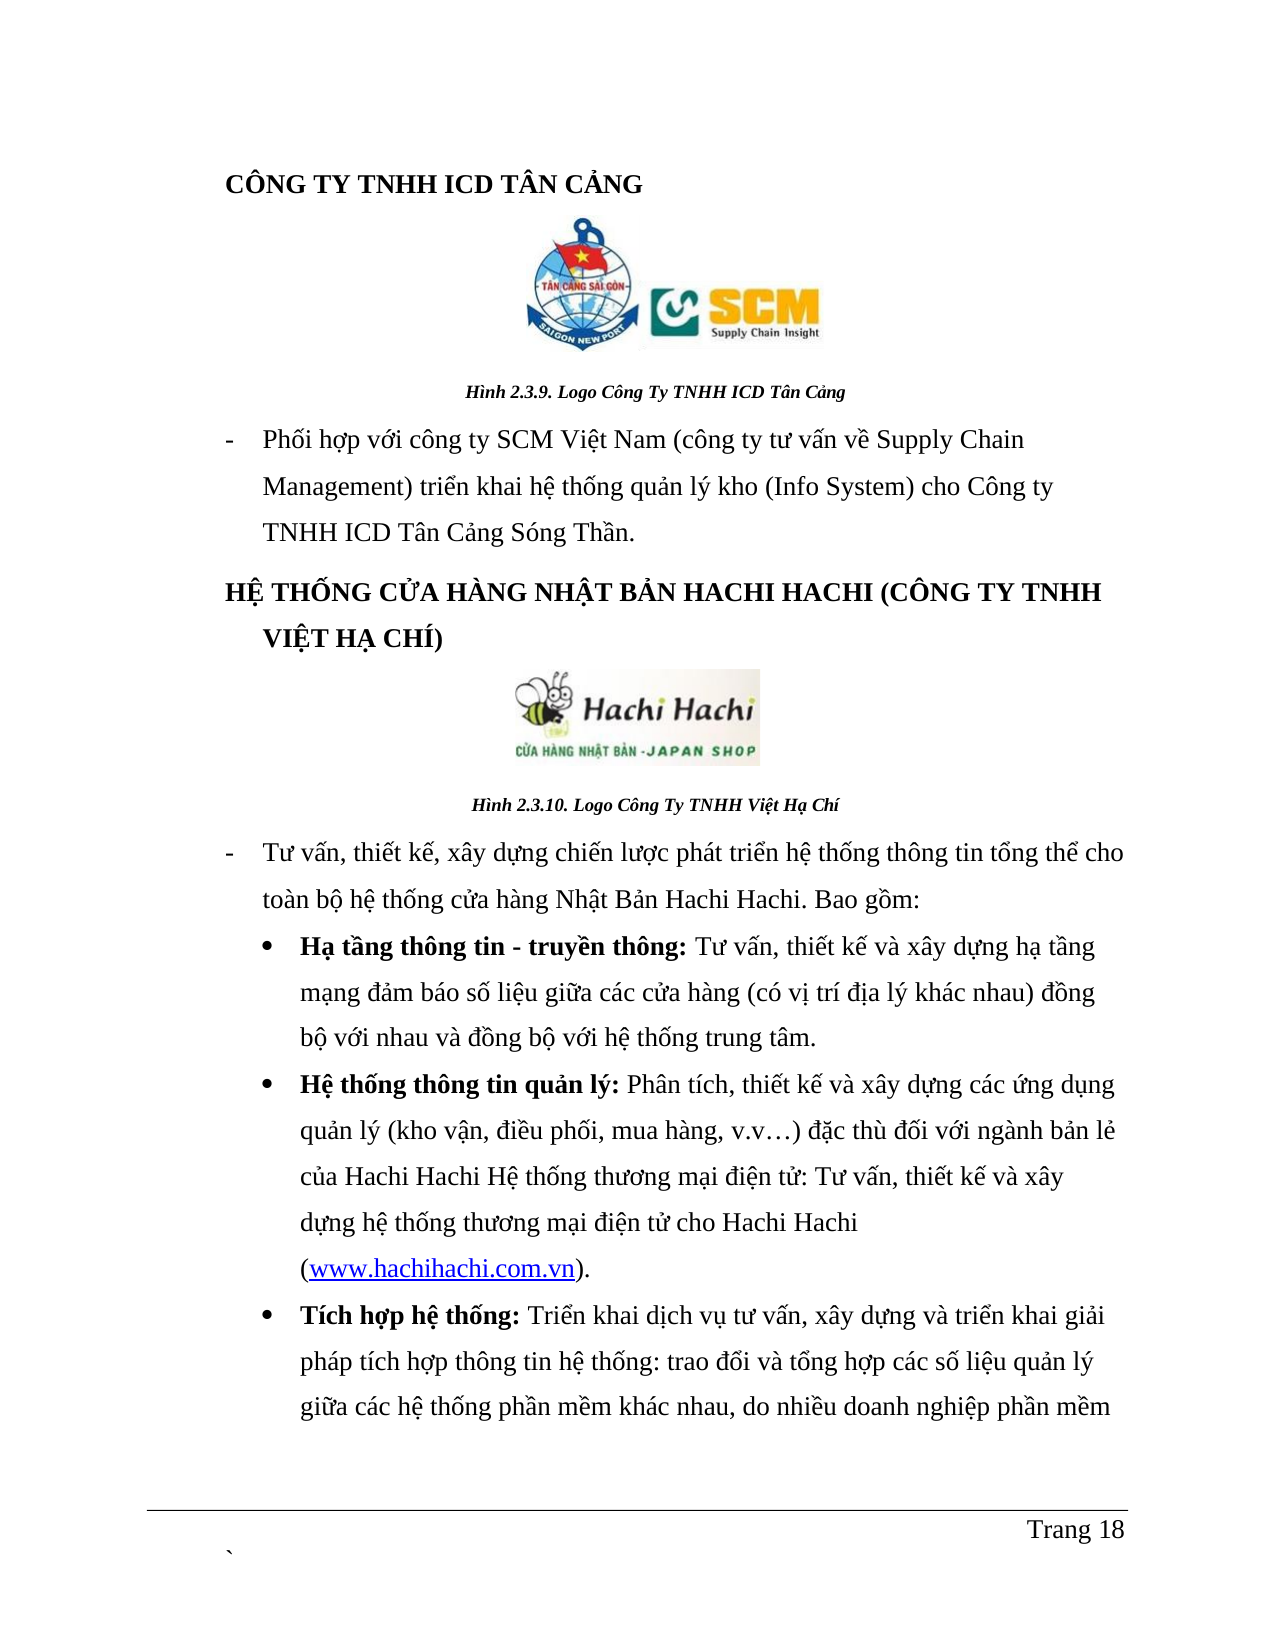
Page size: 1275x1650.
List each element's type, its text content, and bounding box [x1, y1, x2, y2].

subtitle HỆ THỐNG CỬA HÀNG NHẬT BẢN HACHI HACHI (CÔNG TY TNHH VIỆT HẠ CHÍ) [225, 576, 1119, 654]
list Phối hợp với công ty SCM Việt Nam (công ty tư vấn về Supply Chain Management) triển khai hệ thống quản lý kho (Info System) cho Công ty TNHH ICD Tân Cảng Sóng Thần. [225, 423, 1054, 548]
picture [515, 669, 761, 766]
picture [526, 215, 825, 352]
list Hệ thống thông tin quản lý: Phân tích, thiết kế và xây dựng các ứng dụng quản lý (kho vận, điều phối, mua hàng, v.v…) đặc thù đối với ngành bản lẻ của Hachi Hachi Hệ thống thương mại điện tử: Tư vấn, thiết kế và xây dựng hệ thống thương mại điện tử cho Hachi Hachi (www.hachihachi.com.vn). [262, 1068, 1116, 1283]
list Tích hợp hệ thống: Triển khai dịch vụ tư vấn, xây dựng và triển khai giải pháp tích hợp thông tin hệ thống: trao đổi và tổng hợp các số liệu quản lý giữa các hệ thống phần mềm khác nhau, do nhiều doanh nghiệp phần mềm [262, 1299, 1111, 1421]
list Hạ tầng thông tin - truyền thông: Tư vấn, thiết kế và xây dựng hạ tầng mạng đảm báo số liệu giữa các cửa hàng (có vị trí địa lý khác nhau) đồng bộ với nhau và đồng bộ với hệ thống trung tâm. [262, 930, 1095, 1053]
list Tư vấn, thiết kế, xây dựng chiến lược phát triển hệ thống thông tin tổng thể cho toàn bộ hệ thống cửa hàng Nhật Bản Hachi Hachi. Bao gồm: [225, 836, 1124, 914]
text Hình 2.3.10. Logo Công Ty TNHH Việt Hạ Chí [150, 794, 1162, 816]
text Hình 2.3.9. Logo Công Ty TNHH ICD Tân Cảng [150, 242, 1162, 402]
subtitle CÔNG TY TNHH ICD TÂN CẢNG [225, 169, 1162, 200]
